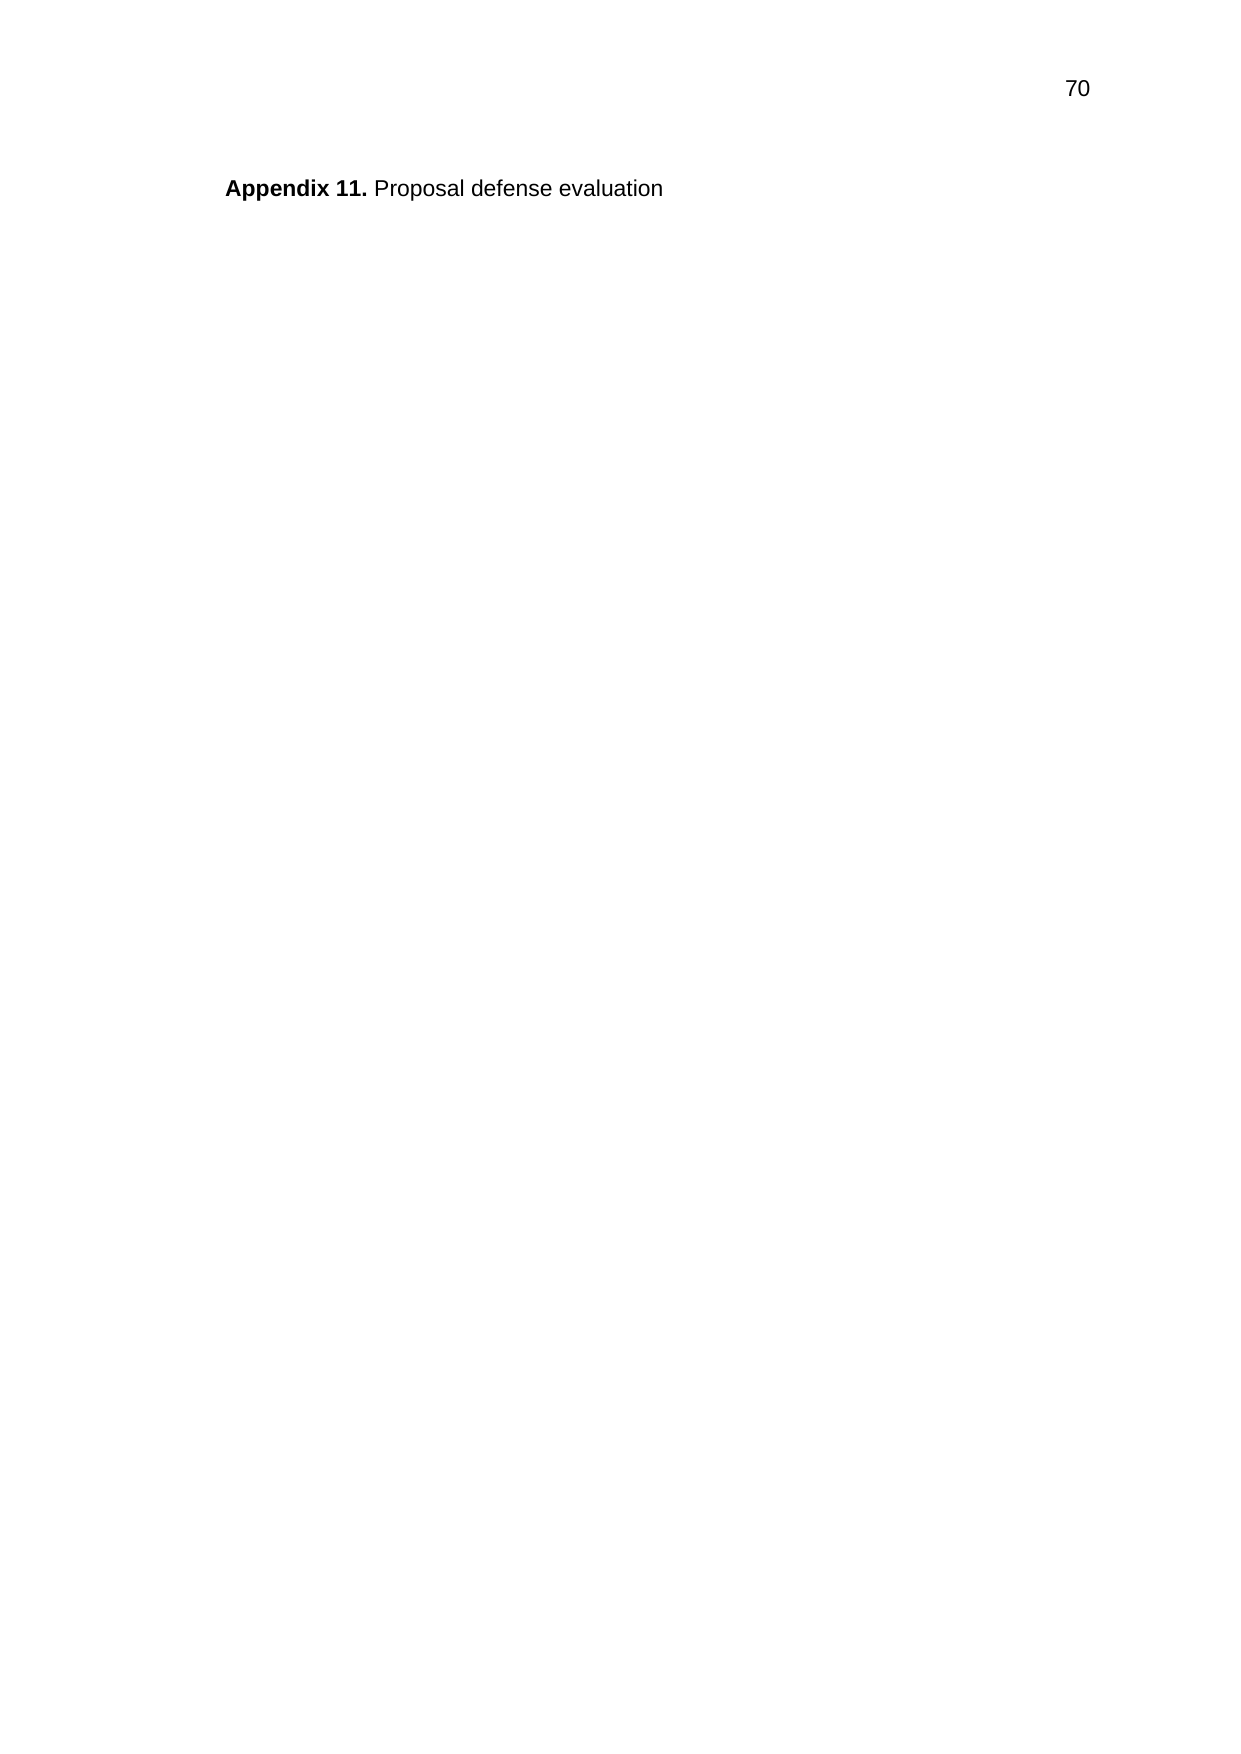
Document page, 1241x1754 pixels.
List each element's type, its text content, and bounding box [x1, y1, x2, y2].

subtitle Appendix 11. Proposal defense evaluation [225, 175, 1090, 201]
